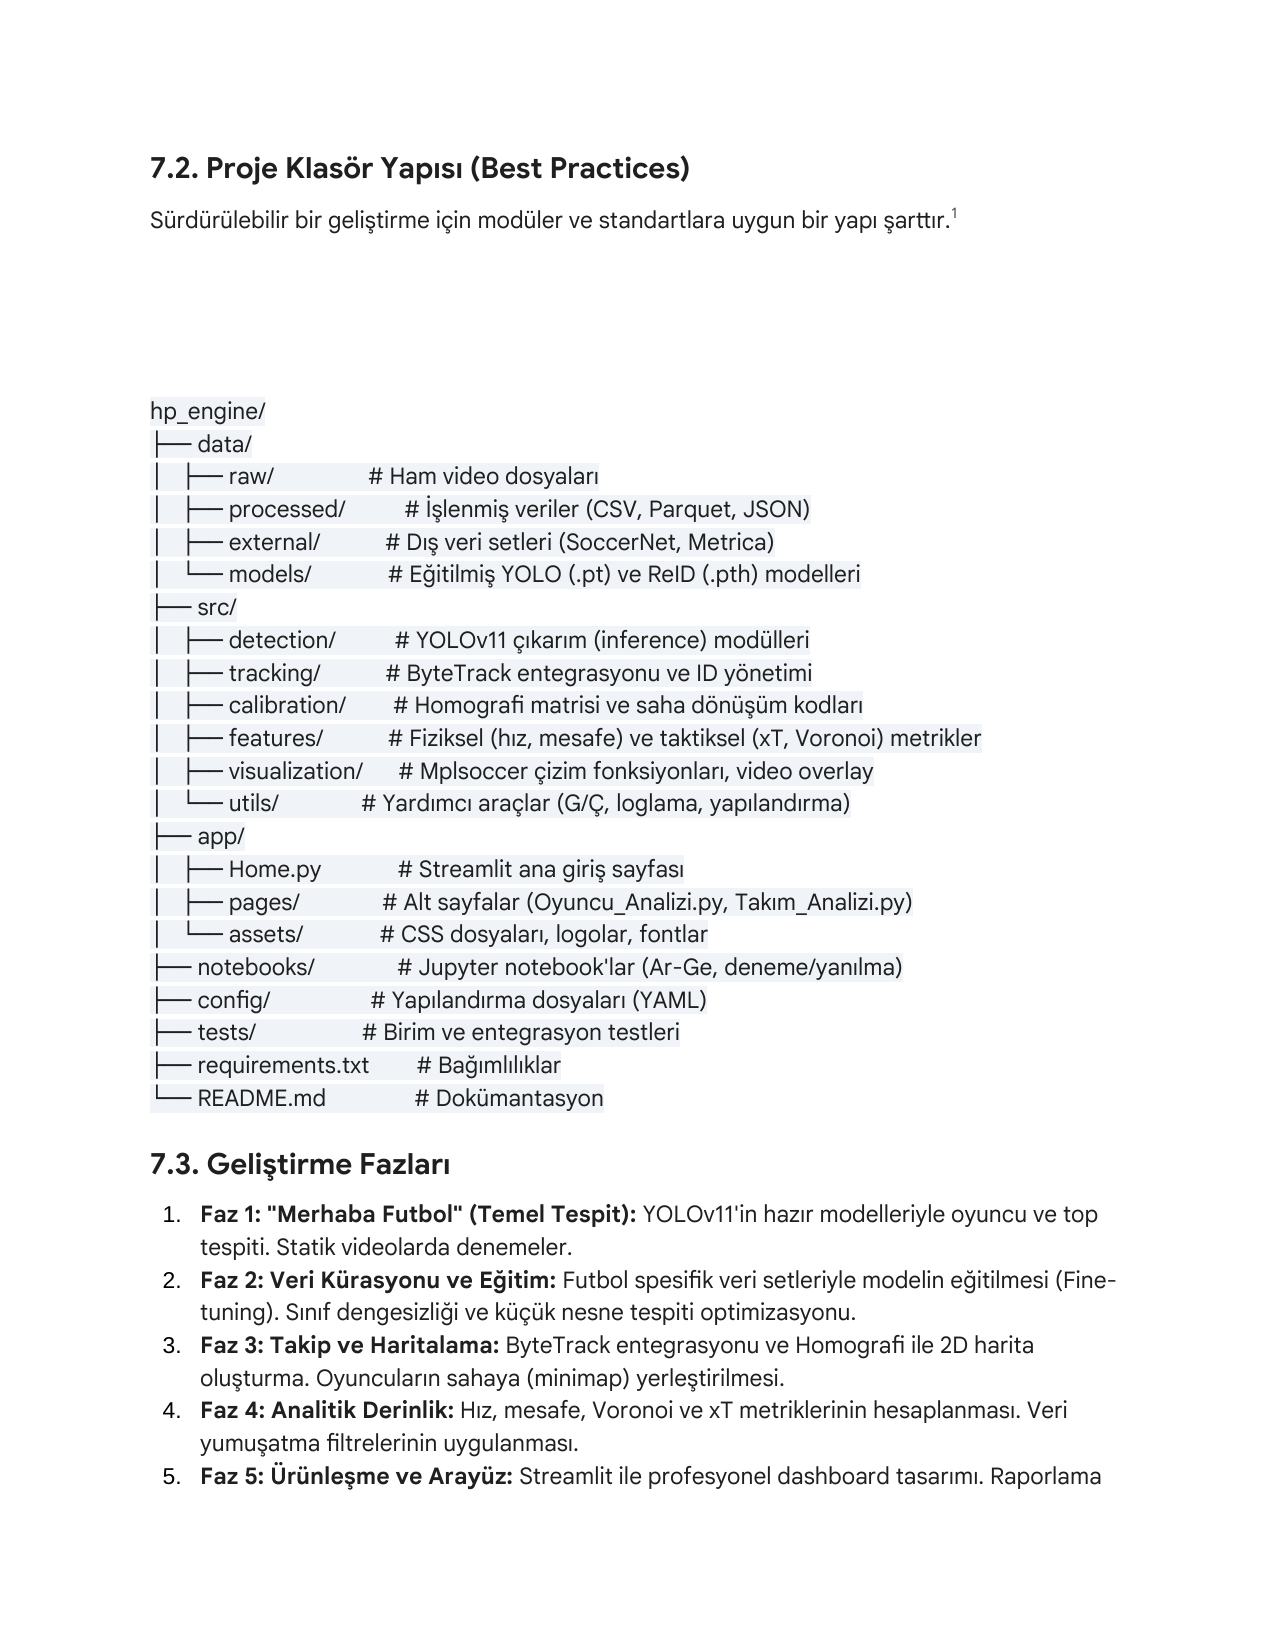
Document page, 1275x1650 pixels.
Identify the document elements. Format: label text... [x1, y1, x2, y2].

subtitle 7.3. Geliştirme Fazları [150, 1146, 1125, 1183]
list Faz 1: "Merhaba Futbol" (Temel Tespit): YOLOv11'in hazır modelleriyle oyuncu ve top tespiti. Statik videolarda denemeler. [162, 1201, 1125, 1262]
text hp_engine/ ├── data/ │ ├── raw/ # Ham video dosyaları │ ├── processed/ # İşlenmiş veriler (CSV, Parquet, JSON) │ ├── external/ # Dış veri setleri (SoccerNet, Metrica) │ └── models/ # Eğitilmiş YOLO (.pt) ve ReID (.pth) modelleri ├── src/ │ ├── detection/ # YOLOv11 çıkarım (inference) modülleri │ ├── tracking/ # ByteTrack entegrasyonu ve ID yönetimi │ ├── calibration/ # Homografi matrisi ve saha dönüşüm kodları │ ├── features/ # Fiziksel (hız, mesafe) ve taktiksel (xT, Voronoi) metrikler │ ├── visualization/ # Mplsoccer çizim fonksiyonları, video overlay │ └── utils/ # Yardımcı araçlar (G/Ç, loglama, yapılandırma) ├── app/ │ ├── Home.py # Streamlit ana giriş sayfası │ ├── pages/ # Alt sayfalar (Oyuncu_Analizi.py, Takım_Analizi.py) │ └── assets/ # CSS dosyaları, logolar, fontlar ├── notebooks/ # Jupyter notebook'lar (Ar-Ge, deneme/yanılma) ├── config/ # Yapılandırma dosyaları (YAML) ├── tests/ # Birim ve entegrasyon testleri ├── requirements.txt # Bağımlılıklar └── README.md # Dokümantasyon [150, 397, 1125, 1143]
list Faz 3: Takip ve Haritalama: ByteTrack entegrasyonu ve Homografi ile 2D harita oluşturma. Oyuncuların sahaya (minimap) yerleştirilmesi. [162, 1331, 1125, 1393]
list Faz 4: Analitik Derinlik: Hız, mesafe, Voronoi ve xT metriklerinin hesaplanması. Veri yumuşatma filtrelerinin uygulanması. [162, 1397, 1125, 1458]
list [162, 1462, 1125, 1491]
subtitle 7.2. Proje Klasör Yapısı (Best Practices) [150, 150, 1125, 187]
text Sürdürülebilir bir geliştirme için modüler ve standartlara uygun bir yapı şarttır.1 [150, 204, 1125, 236]
list Faz 2: Veri Kürasyonu ve Eğitim: Futbol spesifik veri setleriyle modelin eğitilmesi (Fine-tuning). Sınıf dengesizliği ve küçük nesne tespiti optimizasyonu. [162, 1266, 1125, 1327]
